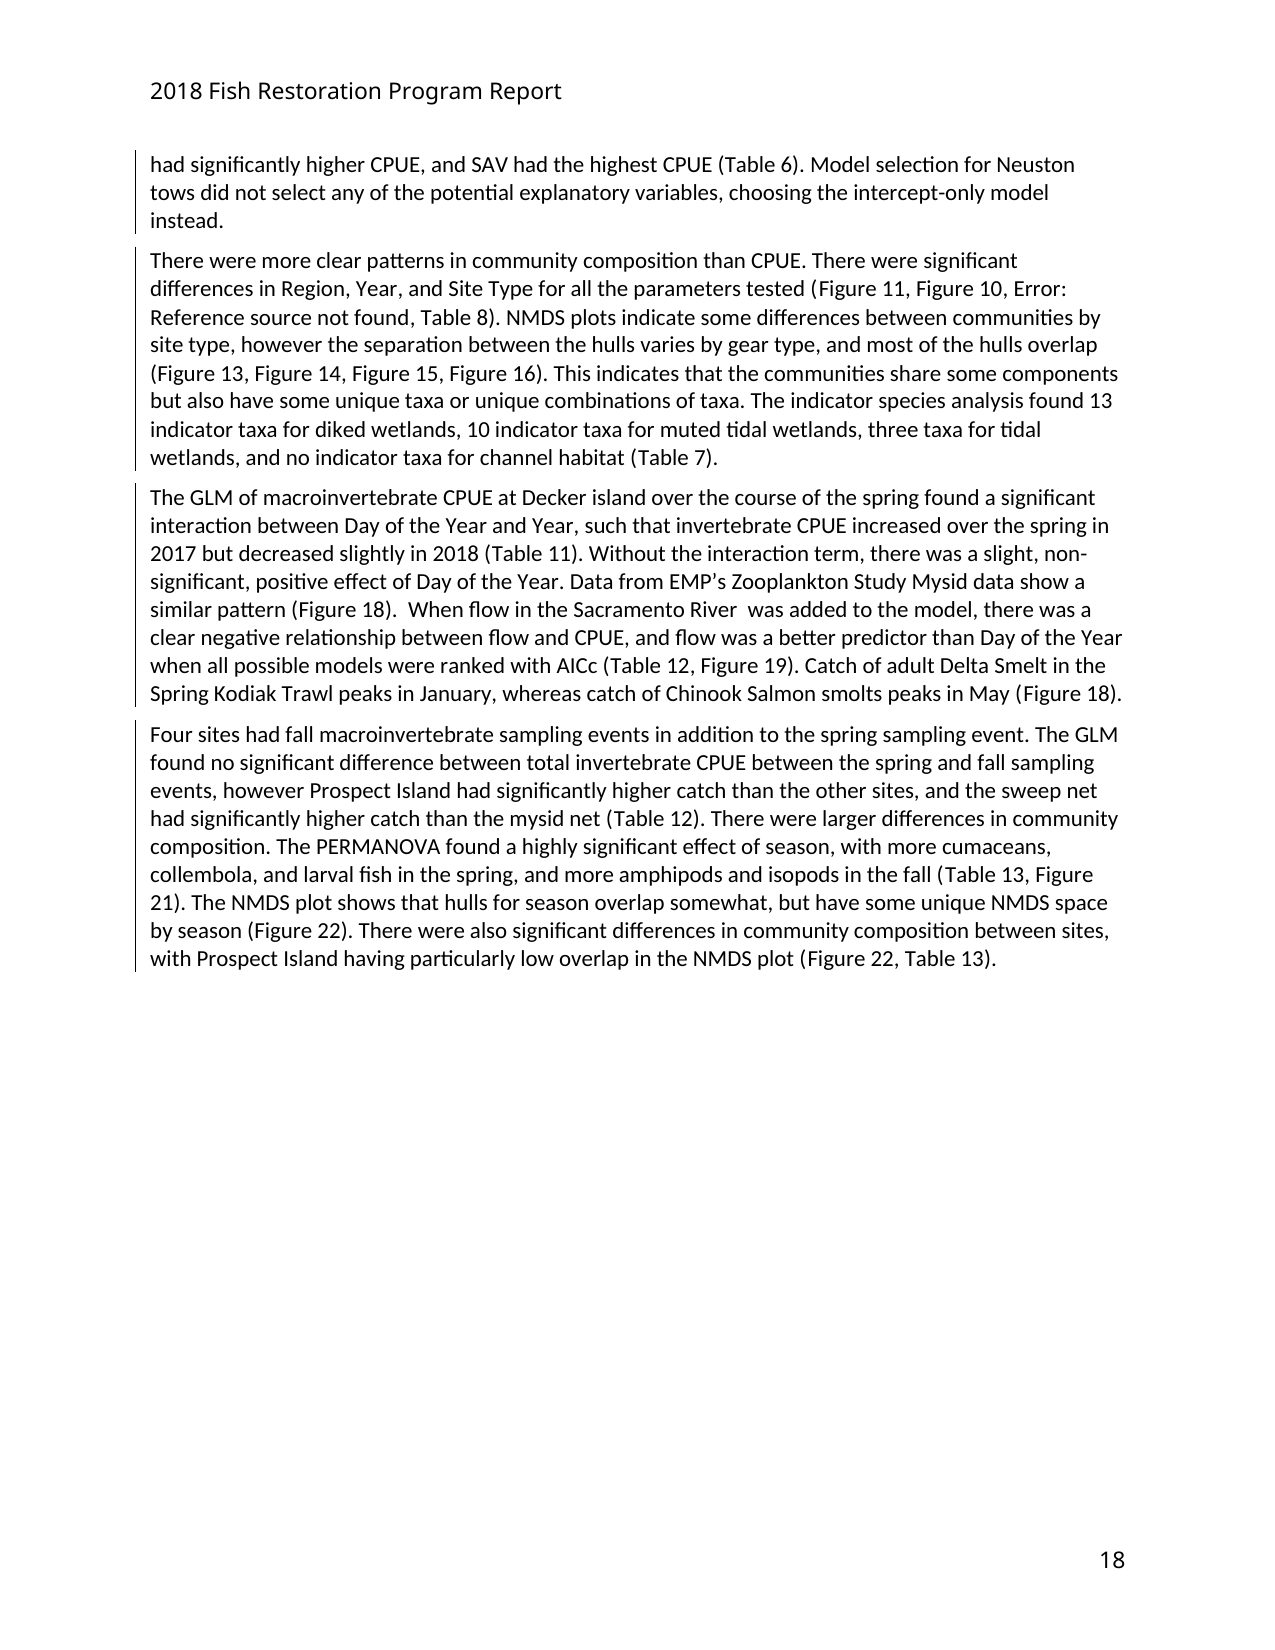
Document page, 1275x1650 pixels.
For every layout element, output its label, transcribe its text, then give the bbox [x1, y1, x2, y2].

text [150, 150, 1125, 234]
text Four sites had fall macroinvertebrate sampling events in addition to the spring sampling event. The GLM found no significant difference between total invertebrate CPUE between the spring and fall sampling events, however Prospect Island had significantly higher catch than the other sites, and the sweep net had significantly higher catch than the mysid net (Table 13). There were larger differences in community composition. The PERMANOVA found a highly significant effect of season, with more cumaceans, collembola, and larval fish in the spring, and more amphipods and isopods in the fall (Table 14, Figure 21). The NMDS plot shows that hulls for season overlap somewhat, but have some unique NMDS space by season (Figure 22). There were also significant differences in community composition between sites, with Prospect Island having particularly low overlap in the NMDS plot (Figure 22, Table 14). [150, 720, 1125, 972]
text The GLM of macroinvertebrate CPUE at Decker island over the course of the spring found a significant interaction between Day of the Year and Year, such that invertebrate CPUE increased over the spring in 2017 but decreased slightly in 2018 (Table 12). Without the interaction term, there was a slight, non-significant, positive effect of Day of the Year. Data from EMP’s Zooplankton Study Mysid data show a similar pattern (Figure 18). When flow in the Sacramento River was added to the model, there was a clear negative relationship between flow and CPUE, and flow was a better predictor than Day of the Year when all possible models were ranked with AICc (Table 13, Figure 19). Catch of adult Delta Smelt in the Spring Kodiak Trawl peaks in January, whereas catch of Chinook Salmon smolts peaks in May (Figure 18). [150, 483, 1125, 707]
